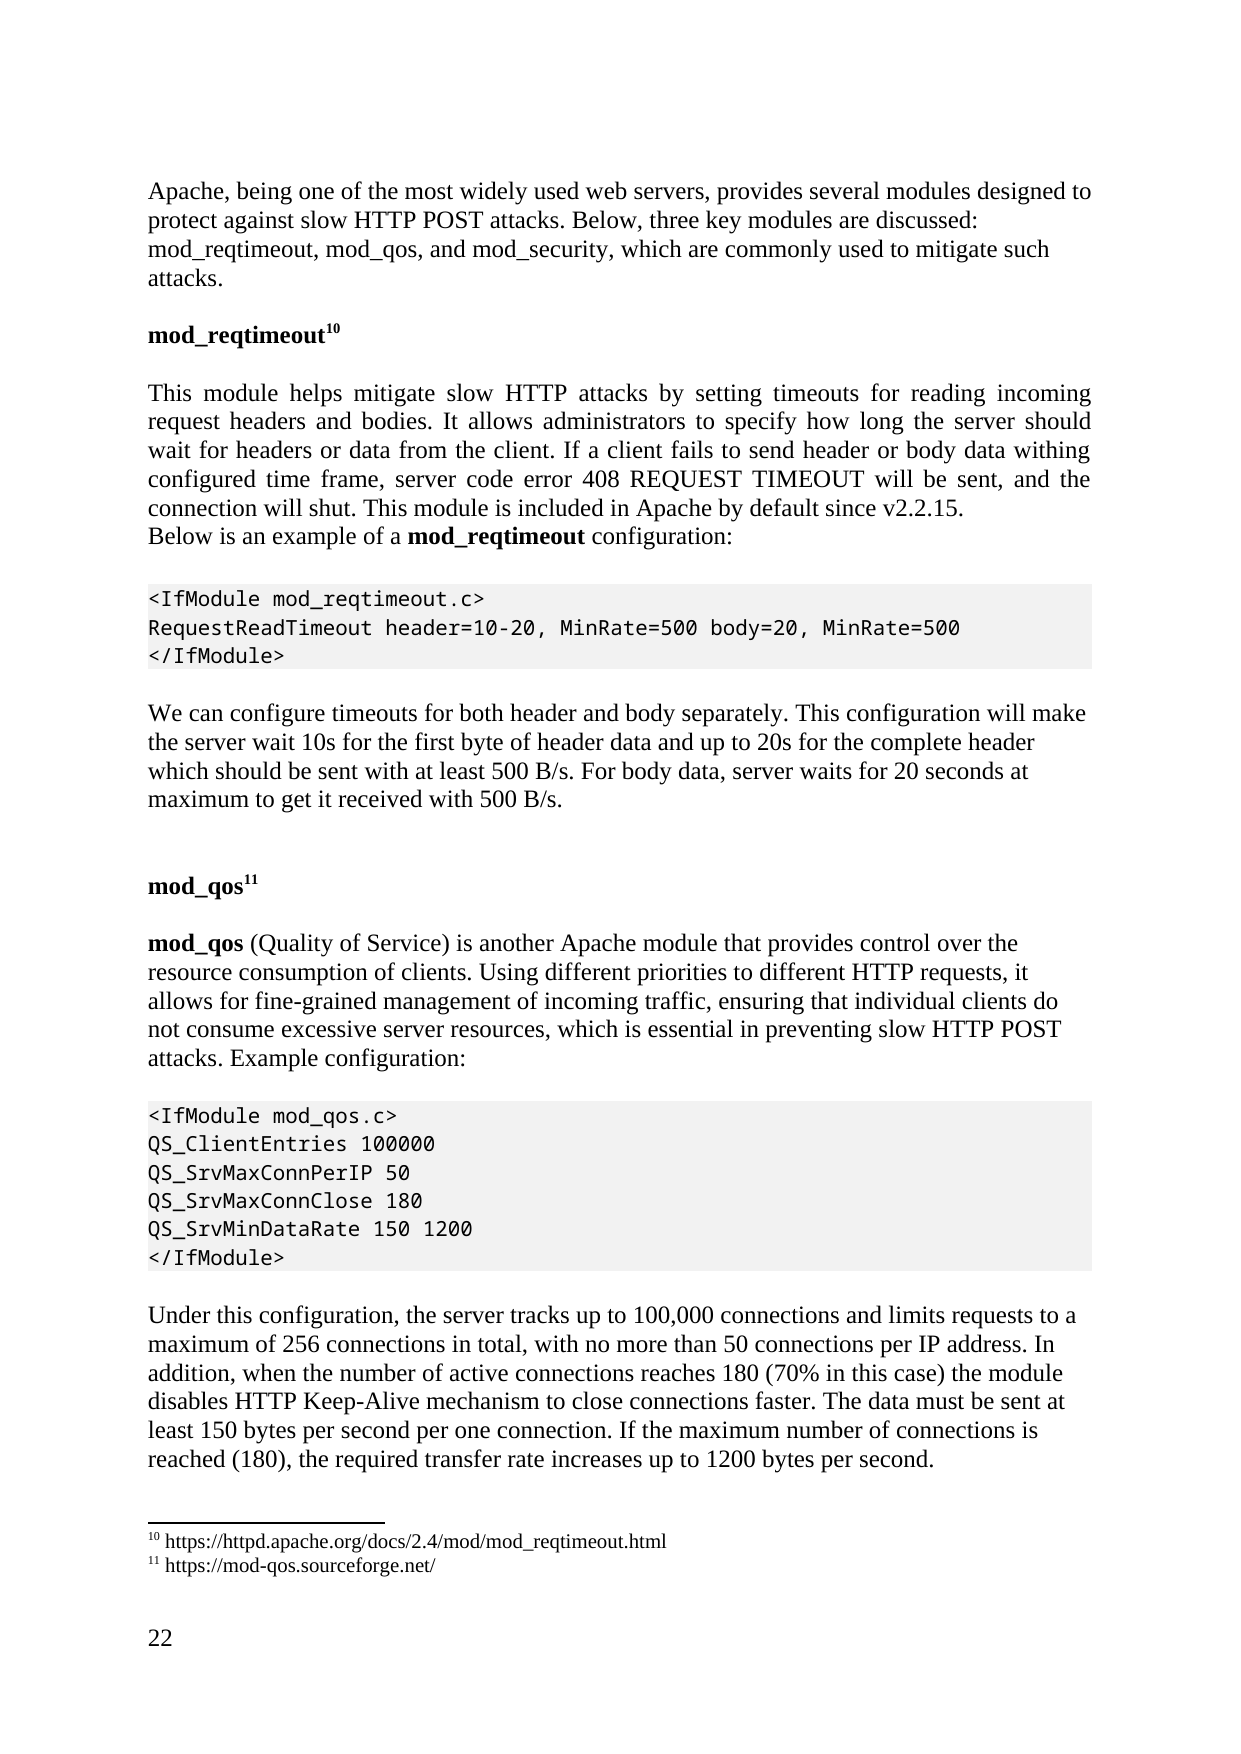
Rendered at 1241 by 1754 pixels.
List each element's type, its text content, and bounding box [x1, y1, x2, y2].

text mod_reqtimeout [148, 320, 1092, 349]
text Under this configuration, the server tracks up to 100,000 connections and limits requests to a maximum of 256 connections in total, with no more than 50 connections per IP address. In addition, when the number of active connections reaches 180 (70% in this case) the module disables HTTP Keep-Alive mechanism to close connections faster. The data must be sent at least 150 bytes per second per one connection. If the maximum number of connections is reached (180), the required transfer rate increases up to 1200 bytes per second. [148, 1300, 1092, 1473]
text QS_SrvMaxConnPerIP 50 [148, 1158, 1092, 1186]
text This module helps mitigate slow HTTP attacks by setting timeouts for reading incoming request headers and bodies. It allows administrators to specify how long the server should wait for headers or data from the client. If a client fails to send header or body data withing configured time frame, server code error 408 REQUEST TIMEOUT will be sent, and the connection will shut. This module is included in Apache by default since v2.2.15. [148, 378, 1092, 521]
text Below is an example of a mod_reqtimeout configuration: [148, 521, 1092, 550]
text <IfModule mod_reqtimeout.c> [148, 584, 1092, 613]
text </IfModule> [148, 641, 1092, 669]
text RequestReadTimeout header=10-20, MinRate=500 body=20, MinRate=500 [148, 613, 1092, 641]
text mod_qos (Quality of Service) is another Apache module that provides control over the resource consumption of clients. Using different priorities to different HTTP requests, it allows for fine-grained management of incoming traffic, ensuring that individual clients do not consume excessive server resources, which is essential in preventing slow HTTP POST attacks. Example configuration: [148, 928, 1092, 1072]
text <IfModule mod_qos.c> [148, 1101, 1092, 1129]
text mod_qos [148, 871, 1092, 899]
text Apache, being one of the most widely used web servers, provides several modules designed to protect against slow HTTP POST attacks. Below, three key modules are discussed: mod_reqtimeout, mod_qos, and mod_security, which are commonly used to mitigate such attacks. [148, 176, 1092, 291]
text QS_SrvMaxConnClose 180 [148, 1186, 1092, 1214]
text QS_SrvMinDataRate 150 1200 [148, 1214, 1092, 1243]
text We can configure timeouts for both header and body separately. This configuration will make the server wait 10s for the first byte of header data and up to 20s for the complete header which should be sent with at least 500 B/s. For body data, server waits for 20 seconds at maximum to get it received with 500 B/s. [148, 698, 1092, 813]
text QS_ClientEntries 100000 [148, 1129, 1092, 1158]
text </IfModule> [148, 1243, 1092, 1271]
